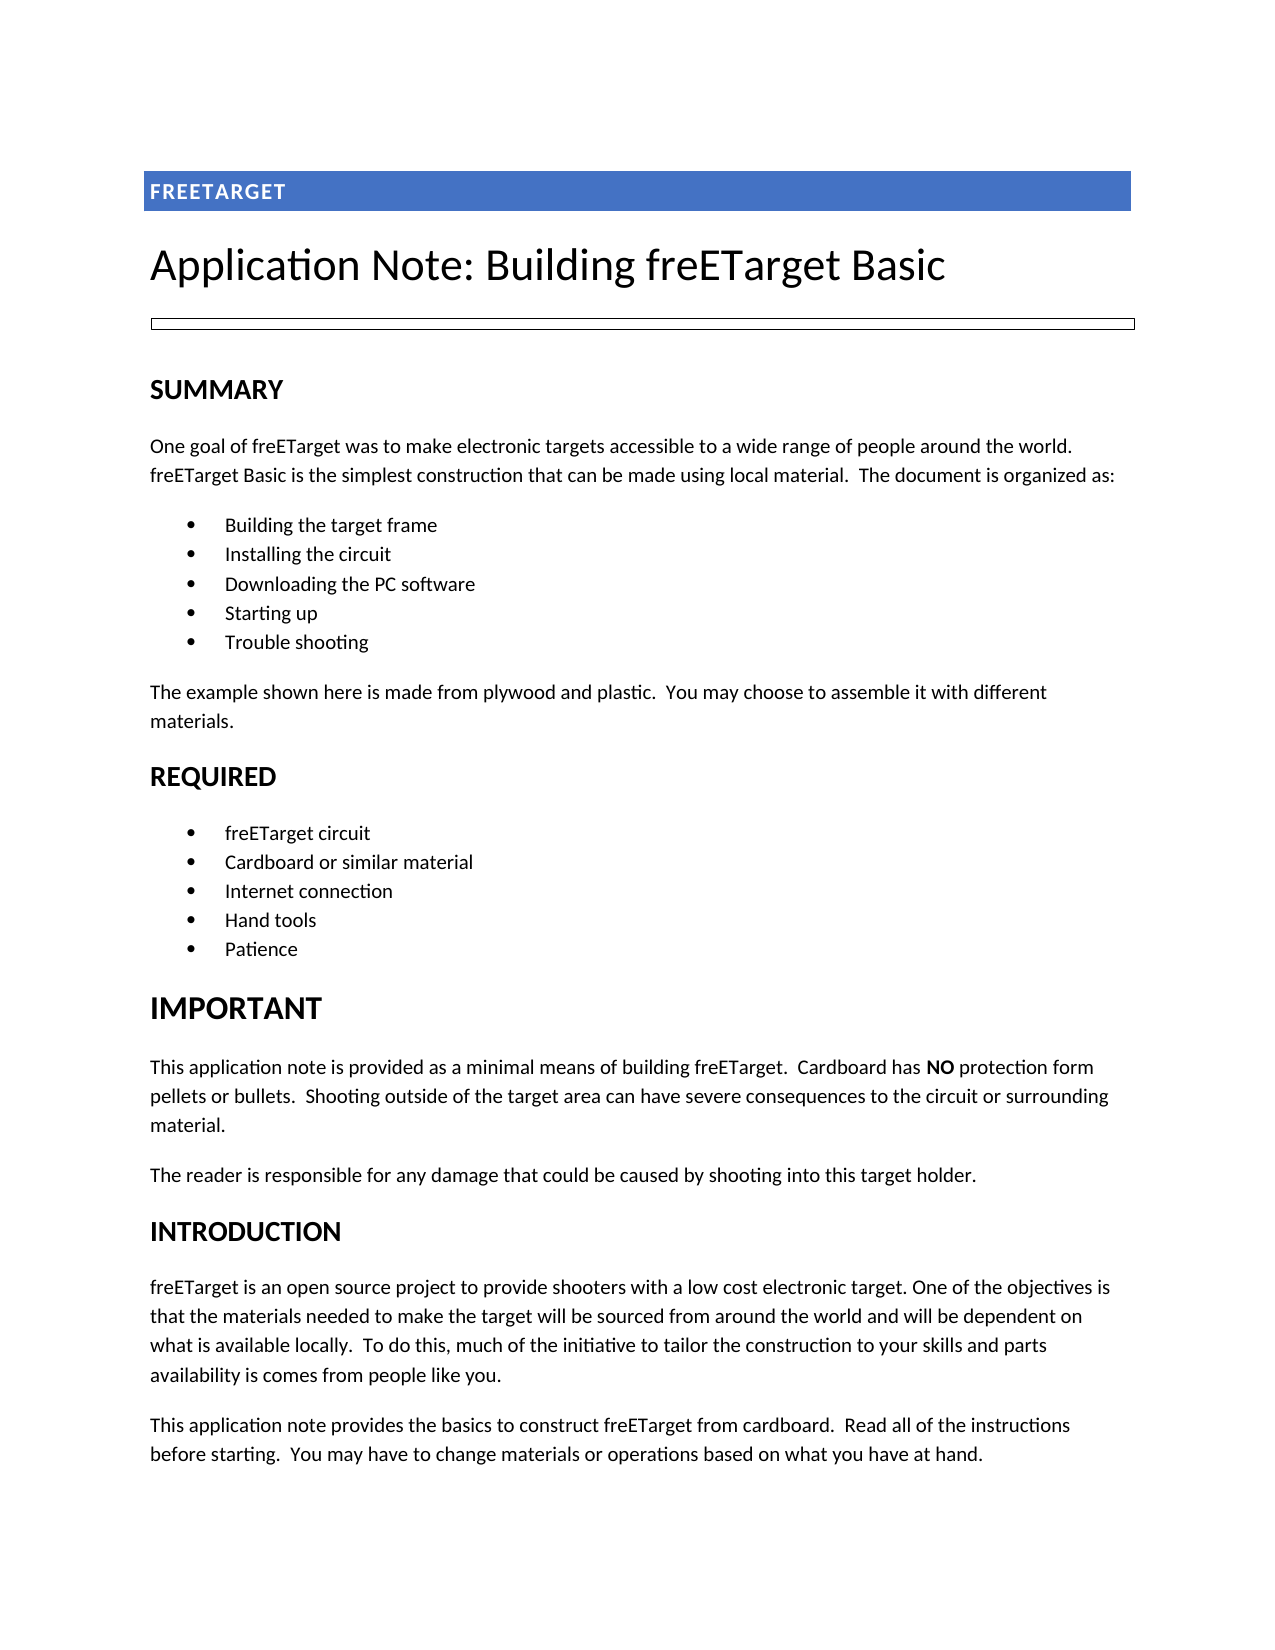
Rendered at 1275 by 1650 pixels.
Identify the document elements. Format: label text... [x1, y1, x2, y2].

text This application note is provided as a minimal means of building freETarget. Cardboard has NO protection form pellets or bullets. Shooting outside of the target area can have severe consequences to the circuit or surrounding material. [150, 1054, 1125, 1138]
text IMPORTANT [150, 987, 1125, 1027]
text INTRODUCTION [150, 1213, 1125, 1248]
list Trouble shooting [187, 629, 1125, 654]
list Building the target frame [187, 512, 1125, 538]
list Patience [187, 937, 1125, 962]
text The reader is responsible for any damage that could be caused by shooting into this target holder. [150, 1163, 1125, 1188]
list Hand tools [187, 907, 1125, 933]
list Downloading the PC software [187, 571, 1125, 596]
list Cardboard or similar material [187, 849, 1125, 874]
list freETarget circuit [187, 820, 1125, 845]
text One goal of freETarget was to make electronic targets accessible to a wide range of people around the world. freETarget Basic is the simplest construction that can be made using local material. The document is organized as: [150, 433, 1125, 488]
list Internet connection [187, 878, 1125, 904]
text Application Note: Building freETarget Basic [150, 236, 1125, 292]
subtitle freETarget [150, 177, 1125, 205]
list Starting up [187, 600, 1125, 625]
text SUMMARY [150, 371, 1125, 407]
text freETarget is an open source project to provide shooters with a low cost electronic target. One of the objectives is that the materials needed to make the target will be sourced from around the world and will be dependent on what is available locally. To do this, much of the initiative to tailor the construction to your skills and parts availability is comes from people like you. [150, 1274, 1125, 1387]
text REQUIRED [150, 758, 1125, 794]
list Installing the circuit [187, 542, 1125, 567]
text The example shown here is made from plywood and plastic. You may choose to assemble it with different materials. [150, 679, 1125, 734]
text This application note provides the basics to construct freETarget from cardboard. Read all of the instructions before starting. You may have to change materials or operations based on what you have at hand. [150, 1412, 1125, 1466]
